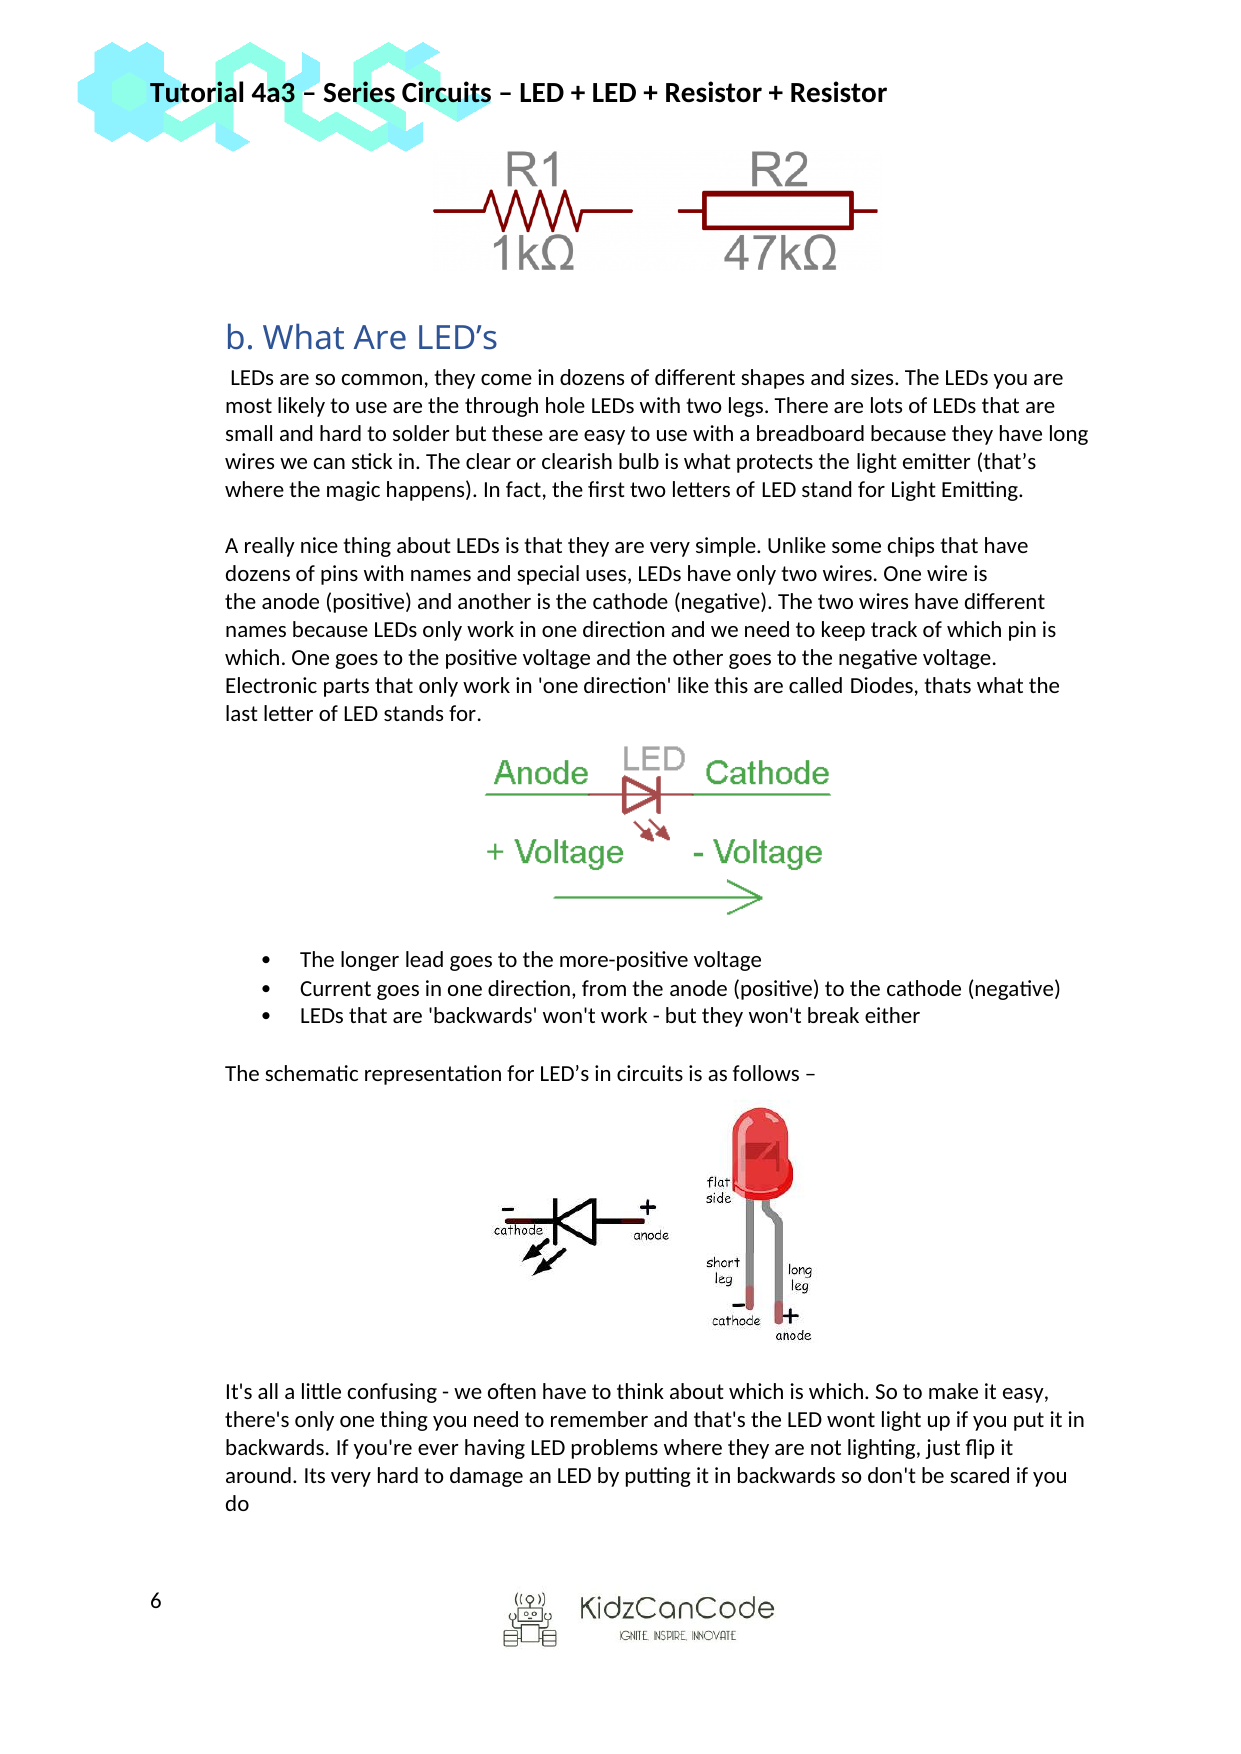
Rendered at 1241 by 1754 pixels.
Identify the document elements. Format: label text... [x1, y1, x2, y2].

subtitle What Are LED’s [225, 314, 1090, 359]
text It's all a little confusing - we often have to think about which is which. So to make it easy, there's only one thing you need to remember and that's the LED wont light up if you put it in backwards. If you're ever having LED problems where they are not lighting, just flip it around. Its very hard to damage an LED by putting it in backwards so don't be scared if you do [225, 1377, 1090, 1517]
picture [485, 1086, 831, 1350]
list The longer lead goes to the more-positive voltage [262, 946, 1090, 974]
picture [77, 42, 884, 271]
text LEDs are so common, they come in dozens of different shapes and sizes. The LEDs you are most likely to use are the through hole LEDs with two legs. There are lots of LEDs that are small and hard to solder but these are easy to use with a breadboard because they have long wires we can stick in. The clear or clearish bulb is what protects the light emitter (that’s where the magic happens). In fact, the first two letters of LED stand for Light Emitting. [225, 363, 1090, 503]
text The schematic representation for LED’s in circuits is as follows – [225, 1059, 1090, 1087]
list LEDs that are 'backwards' won't work - but they won't break either [262, 1002, 1090, 1030]
picture [497, 1586, 781, 1653]
list Current goes in one direction, from the anode (positive) to the cathode (negative) [262, 974, 1090, 1002]
text A really nice thing about LEDs is that they are very simple. Unlike some chips that have dozens of pins with names and special uses, LEDs have only two wires. One wire is the anode (positive) and another is the cathode (negative). The two wires have different names because LEDs only work in one direction and we need to keep track of which pin is which. One goes to the positive voltage and the other goes to the negative voltage. Electronic parts that only work in 'one direction' like this are called Diodes, thats what the last letter of LED stands for. [225, 531, 1090, 727]
picture [477, 727, 839, 917]
